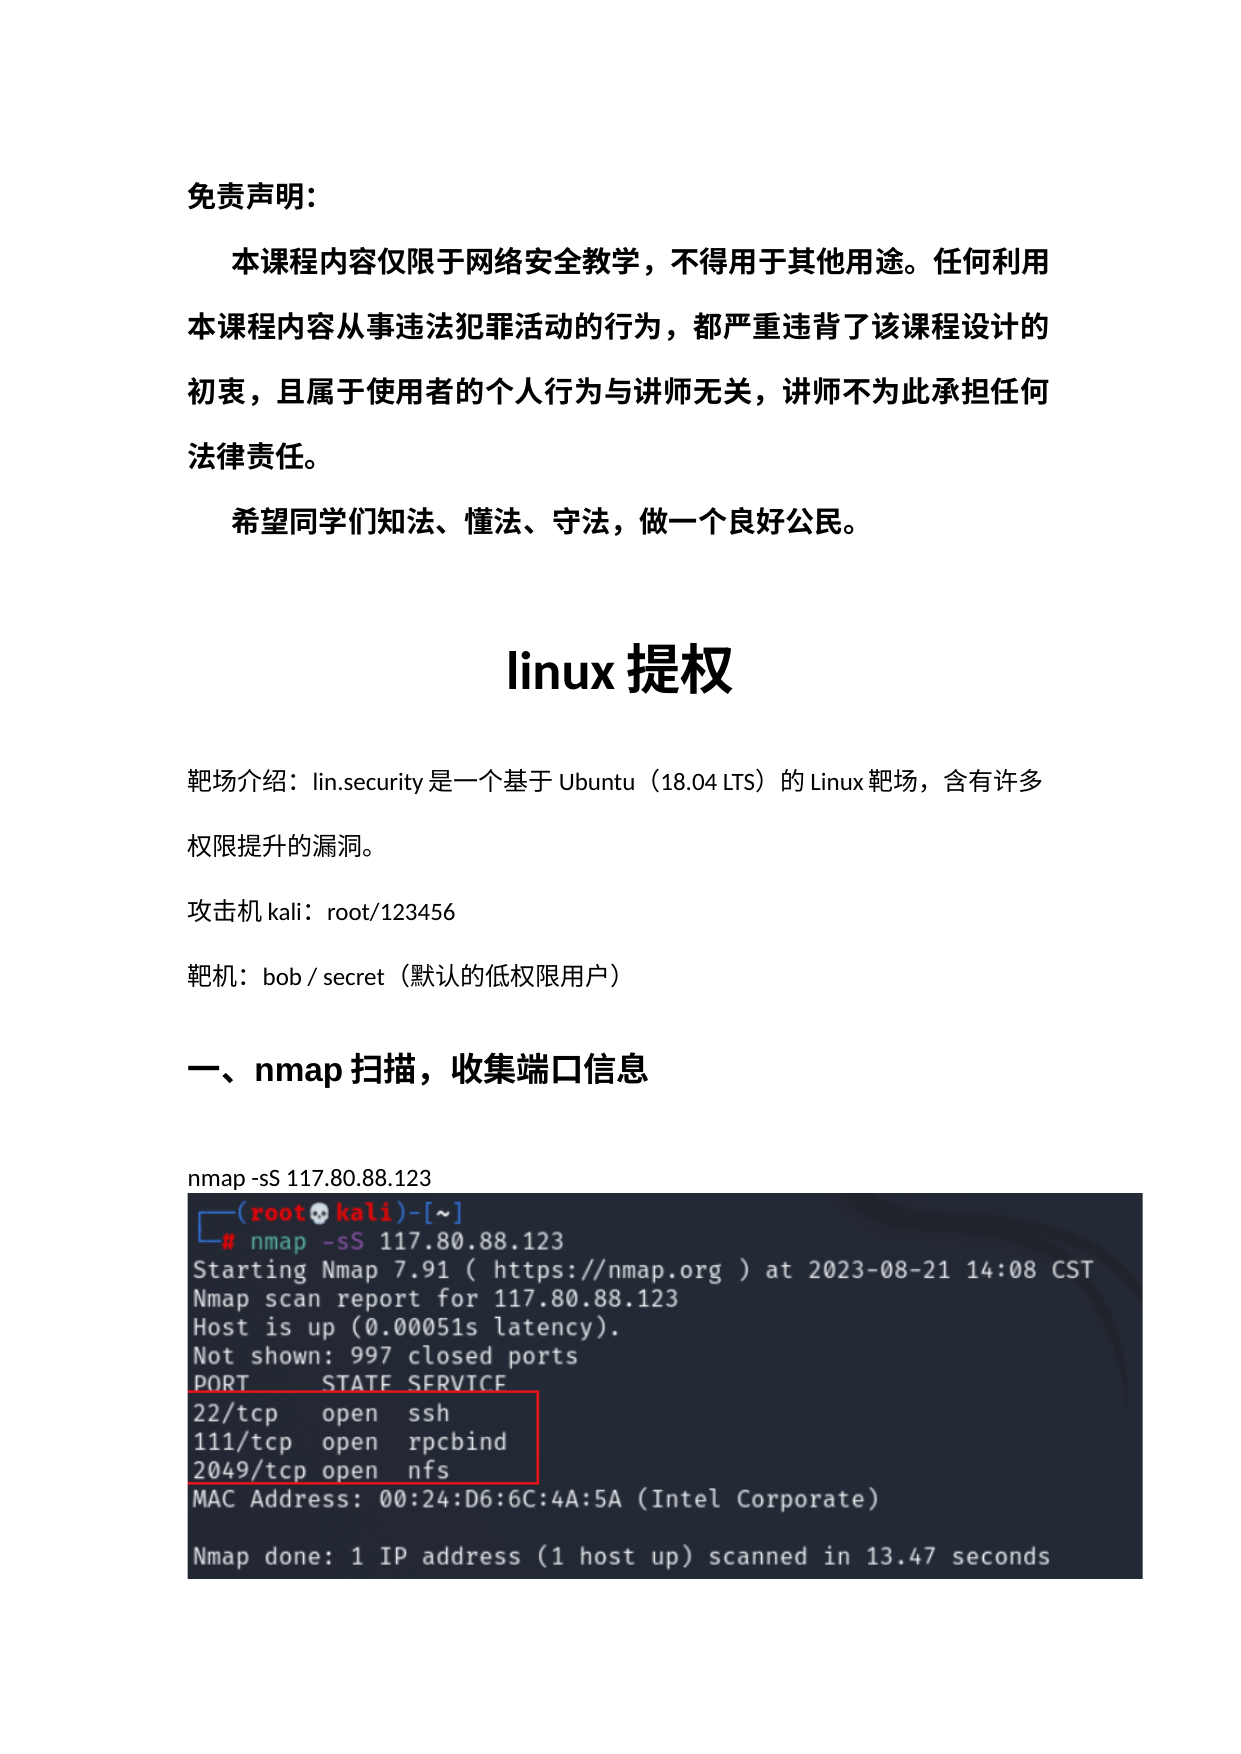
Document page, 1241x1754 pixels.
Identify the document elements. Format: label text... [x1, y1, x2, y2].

text 攻击机kali：root/123456 [187, 877, 1053, 942]
text 靶场介绍：lin.security是一个基于Ubuntu（18.04 LTS）的Linux靶场，含有许多权限提升的漏洞。 [187, 747, 1053, 877]
text 免责声明： [187, 162, 1053, 227]
text 靶机：bob / secret（默认的低权限用户） [187, 942, 1053, 1007]
text 希望同学们知法、懂法、守法，做一个良好公民。 [187, 487, 1053, 552]
picture [187, 1193, 1143, 1579]
text nmap -sS 117.80.88.123 [187, 1161, 1053, 1193]
text linux提权 [187, 617, 1053, 714]
text 本课程内容仅限于网络安全教学，不得用于其他用途。任何利用本课程内容从事违法犯罪活动的行为，都严重违背了该课程设计的初衷，且属于使用者的个人行为与讲师无关，讲师不为此承担任何法律责任。 [187, 227, 1053, 487]
subtitle 一、nmap扫描，收集端口信息 [187, 1034, 1053, 1099]
